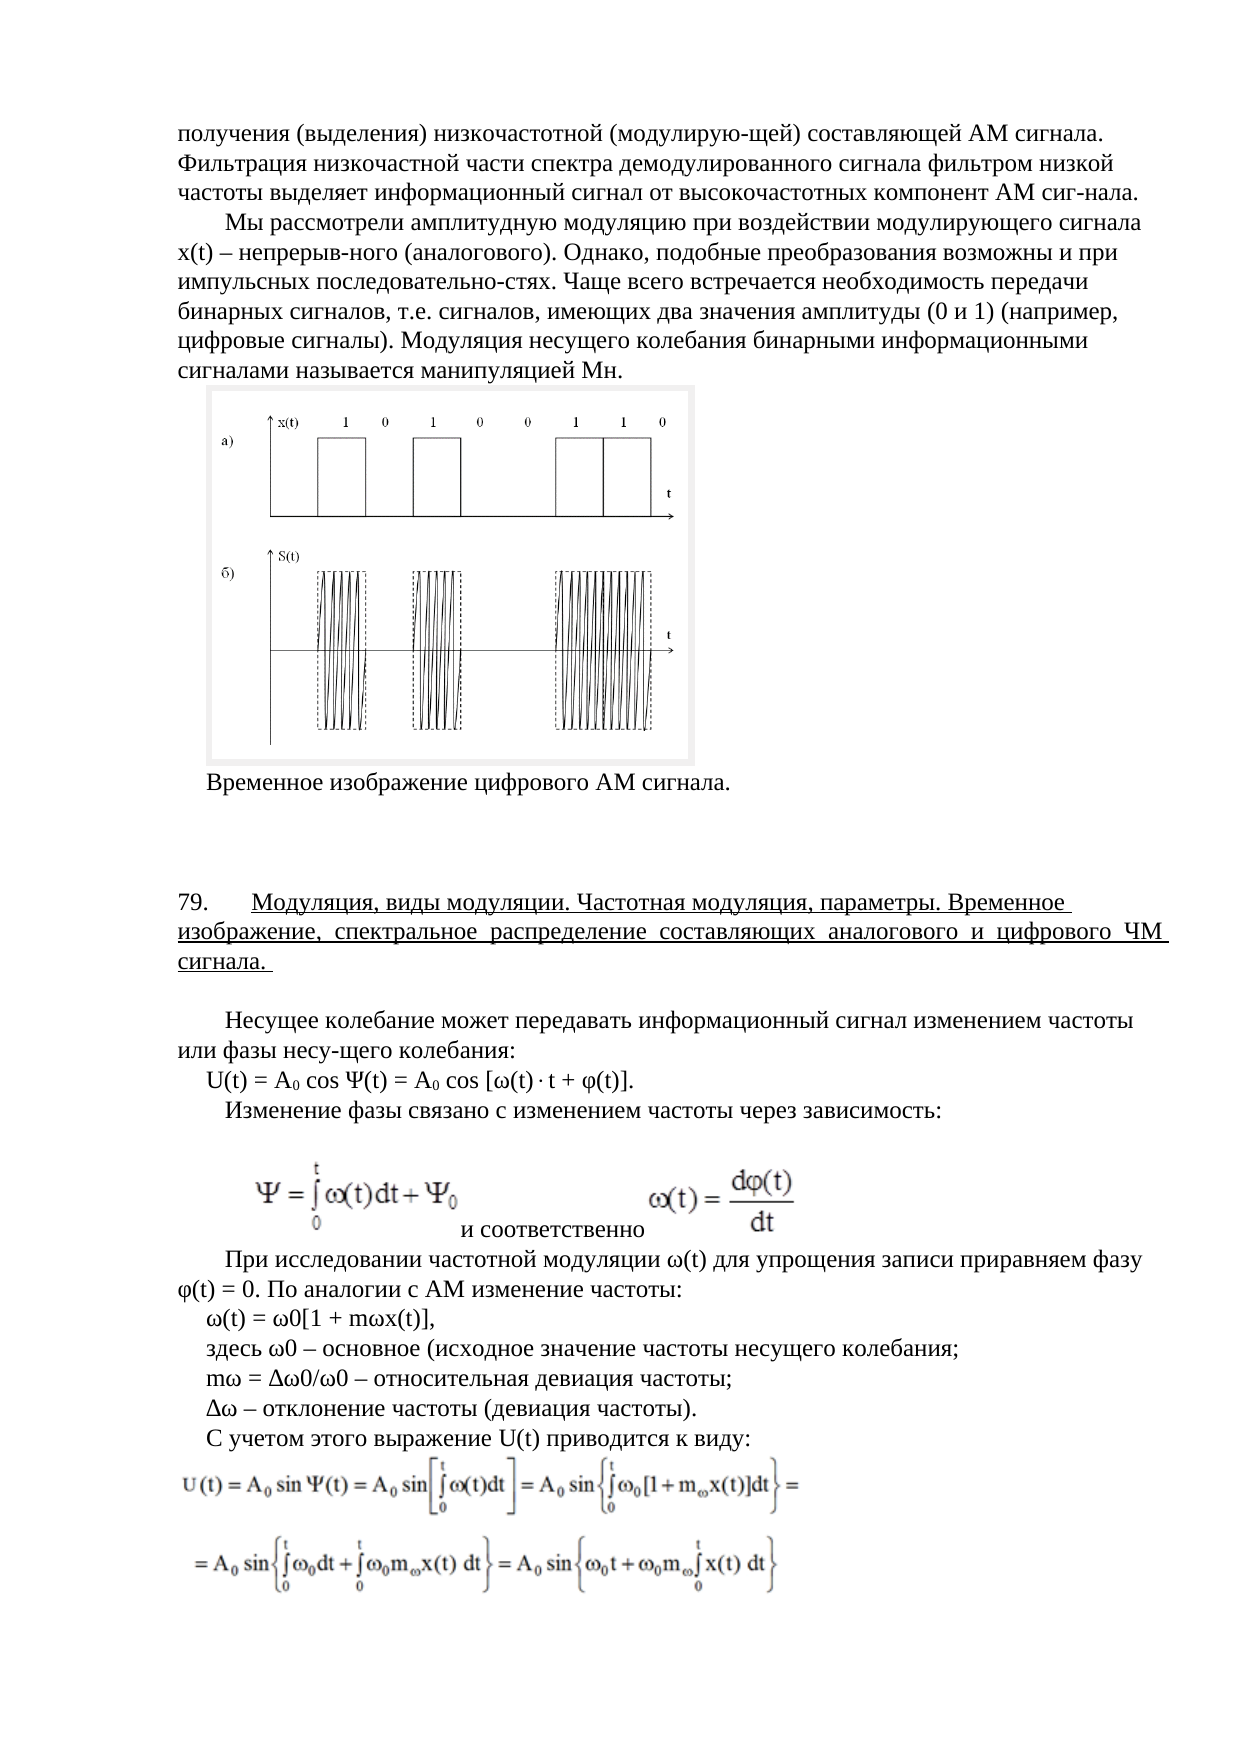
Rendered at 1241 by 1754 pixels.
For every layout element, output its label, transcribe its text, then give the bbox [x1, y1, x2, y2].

text Мы рассмотрели амплитудную модуляцию при воздействии модулирующего сигнала x(t) – непрерыв-ного (аналогового). Однако, подобные преобразования возможны и при импульсных последовательно-стях. Чаще всего встречается необходимость передачи бинарных сигналов, т.е. сигналов, имеющих два значения амплитуды (0 и 1) (например, цифровые сигналы). Модуляция несущего колебания бинарными информационными сигналами называется манипуляцией Мн. [177, 207, 1178, 384]
picture [177, 1452, 810, 1600]
picture [645, 1161, 802, 1238]
list Модуляция, виды модуляции. Частотная модуляция, параметры. Временное изображение, спектральное распределение составляющих аналогового и цифрового ЧМ сигнала. [177, 887, 1178, 974]
text Несущее колебание может передавать информационный сигнал изменением частоты или фазы несу-щего колебания: [177, 1006, 1178, 1064]
text mω = ∆ω0/ω0 – относительная девиация частоты; [177, 1363, 1178, 1392]
picture [251, 1154, 461, 1238]
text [177, 118, 1178, 206]
text При исследовании частотной модуляции ω(t) для упрощения записи приравняем фазу φ(t) = 0. По аналогии с АМ изменение частоты: [177, 1244, 1178, 1302]
text U(t) = A0 cos Ψ(t) = A0 cos [ω(t)t + φ(t)]. [177, 1065, 1178, 1094]
text ∆ω – отклонение частоты (девиация частоты). [177, 1393, 1178, 1422]
text Изменение фазы связано с изменением частоты через зависимость: [177, 1095, 1178, 1124]
text ω(t) = ω0[1 + mωx(t)], [177, 1303, 1178, 1332]
picture [212, 391, 688, 759]
text Временное изображение цифрового АМ сигнала. [177, 767, 1178, 796]
text здесь ω0 – основное (исходное значение частоты несущего колебания; [177, 1333, 1178, 1362]
